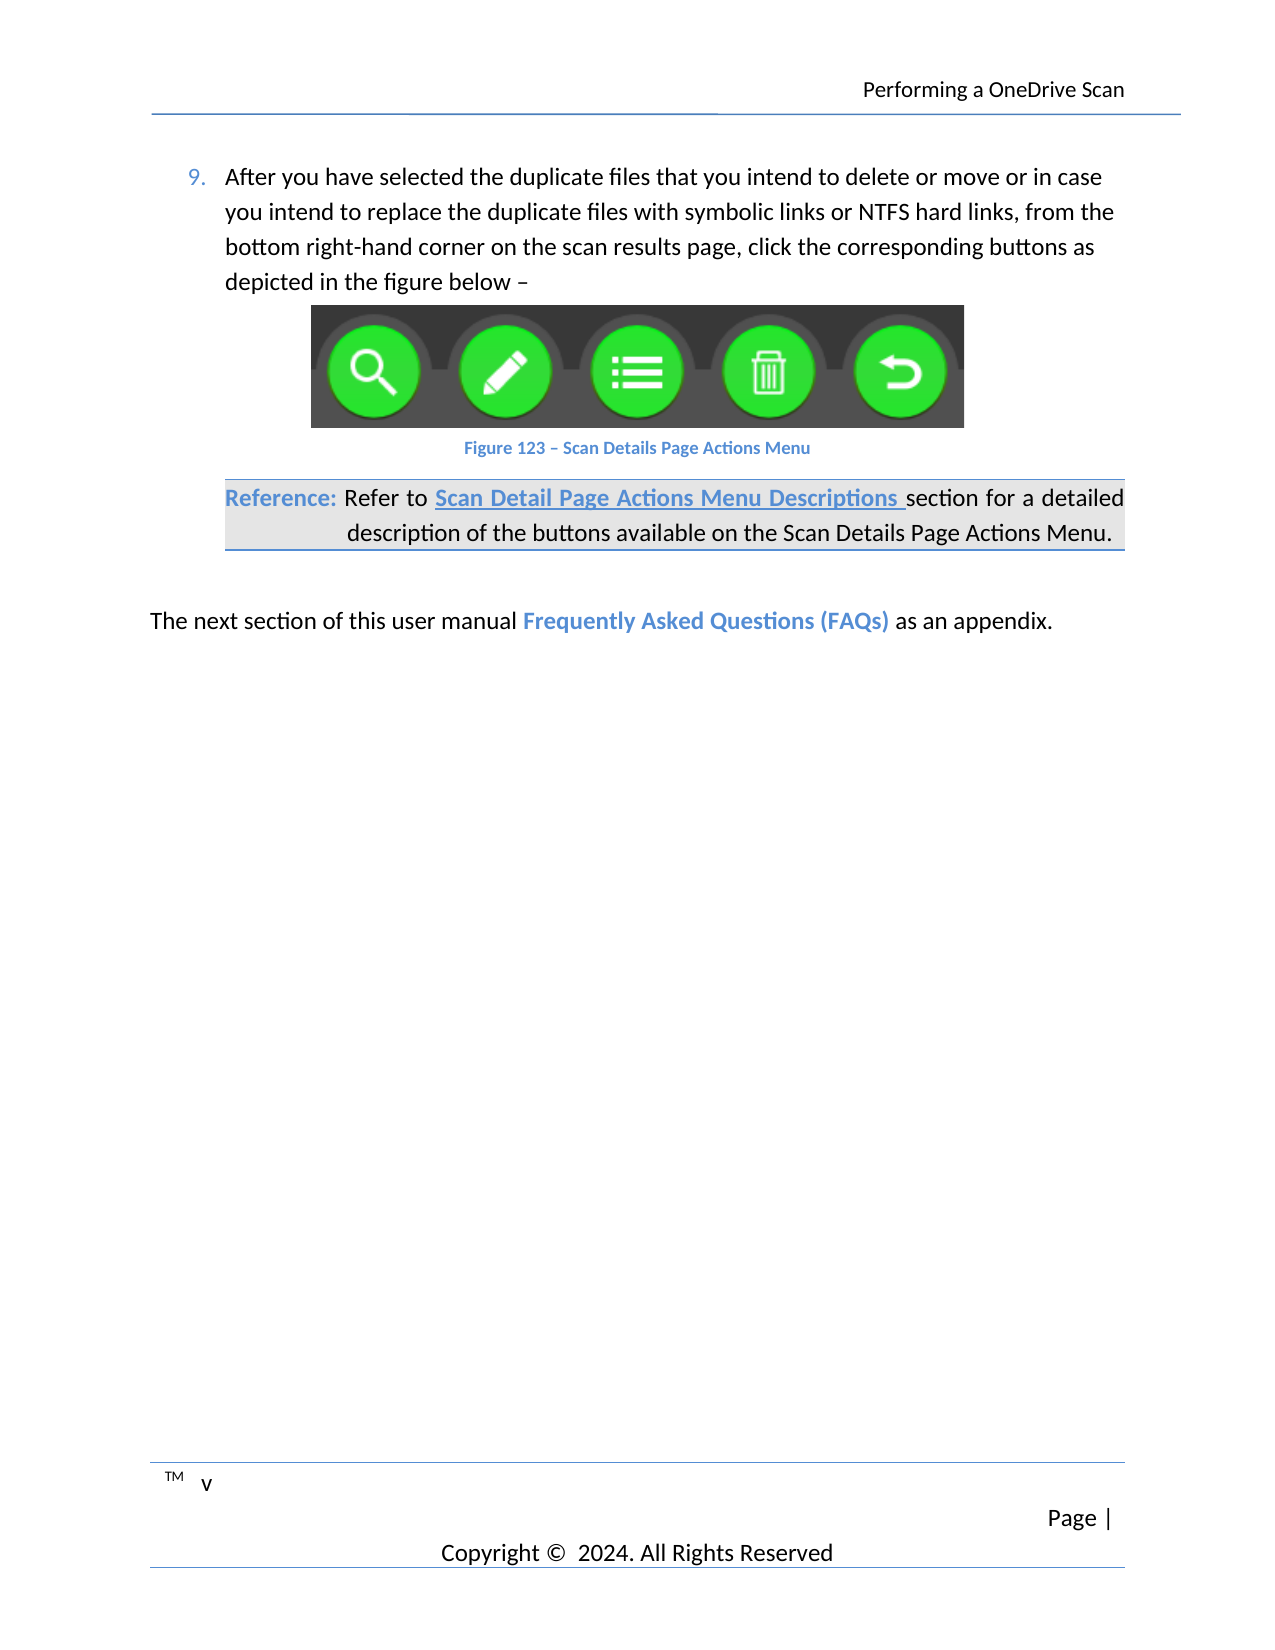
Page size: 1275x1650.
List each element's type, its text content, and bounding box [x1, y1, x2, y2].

text The next section of this user manual Frequently Asked Questions (FAQs) as an appendix. [150, 605, 1125, 636]
picture [311, 305, 965, 428]
text Figure 123 – Scan Details Page Actions Menu [150, 436, 1125, 459]
list After you have selected the duplicate files that you intend to delete or move or in case you intend to replace the duplicate files with symbolic links or NTFS hard links, from the bottom right-hand corner on the scan results page, click the corresponding buttons as depicted in the figure below – [187, 161, 1125, 297]
text Reference: Refer to Scan Detail Page Actions Menu Descriptions section for a detailed description of the buttons available on the Scan Details Page Actions Menu. [225, 480, 1125, 549]
